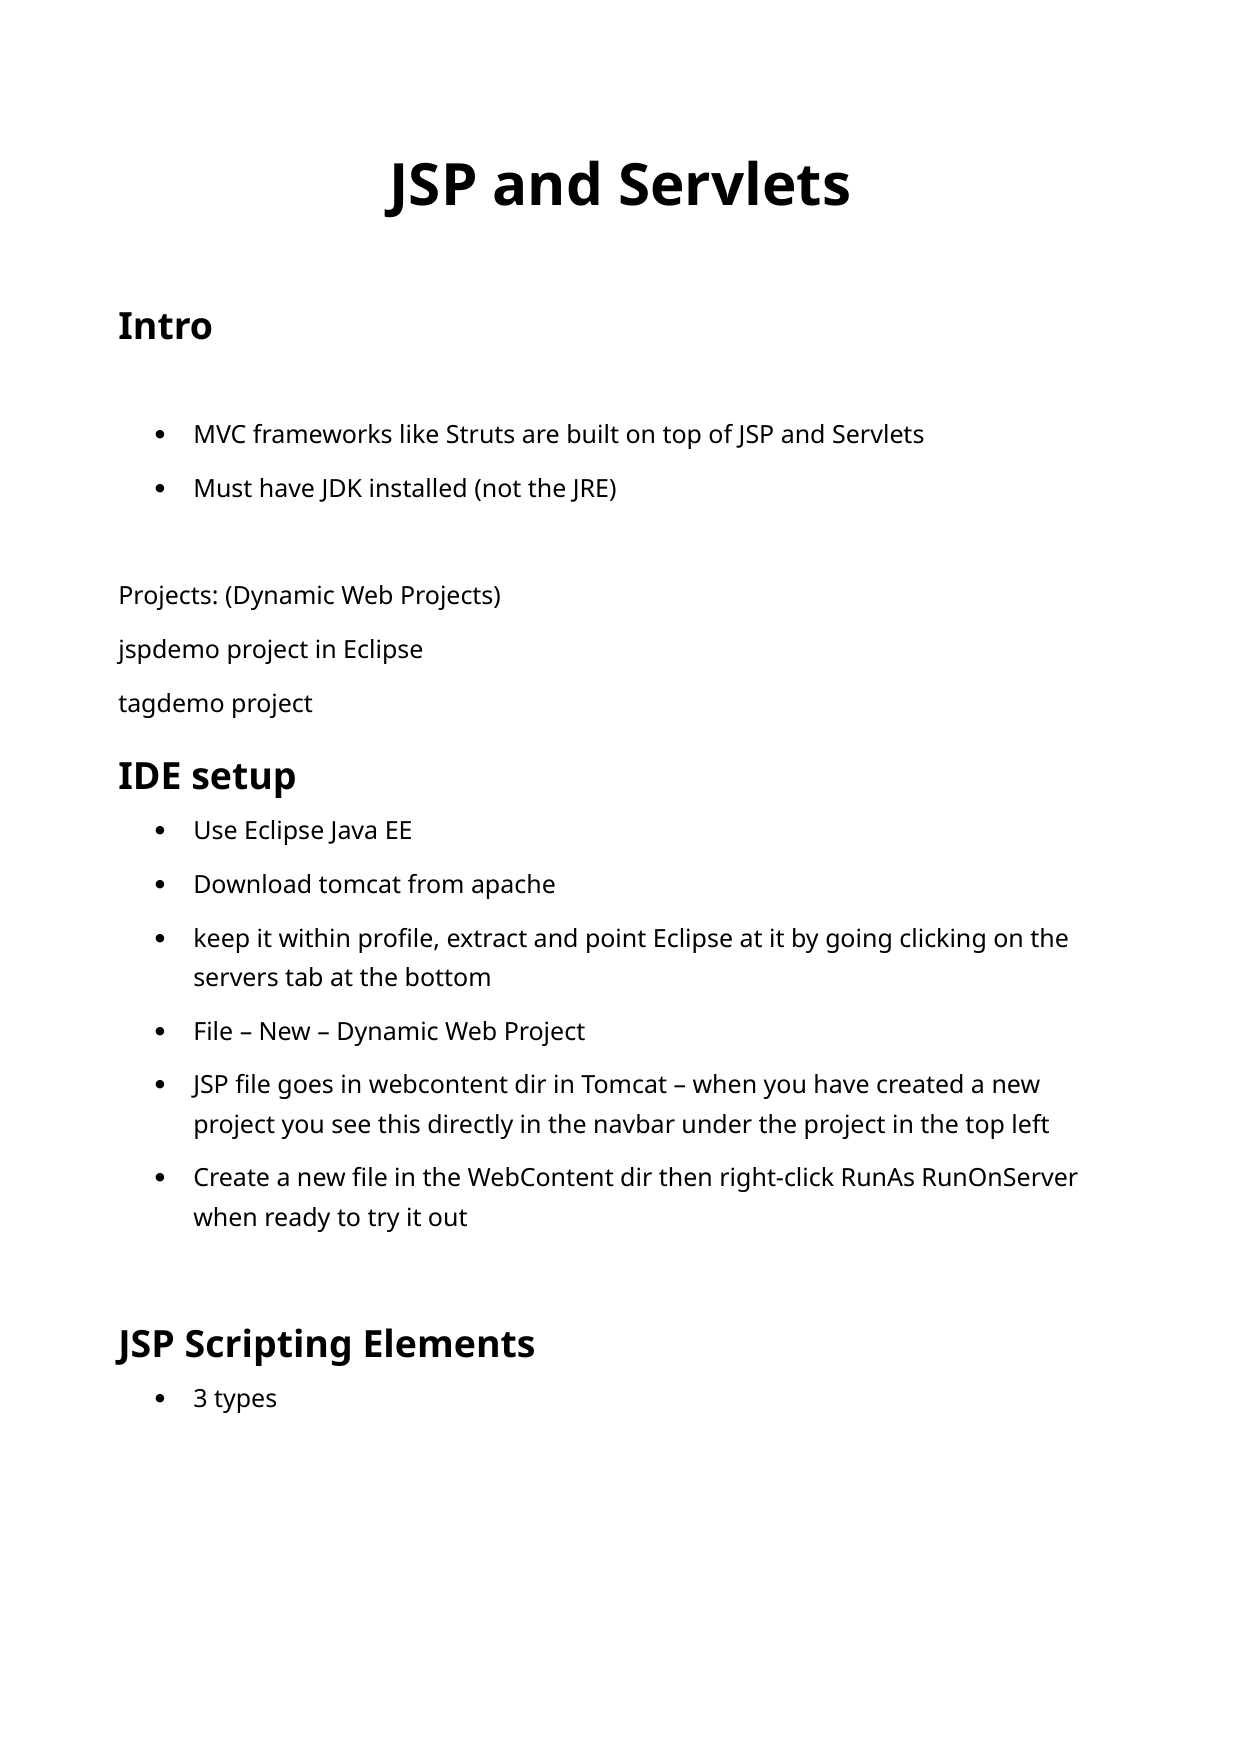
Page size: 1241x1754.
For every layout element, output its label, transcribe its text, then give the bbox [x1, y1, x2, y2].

text tagdemo project [118, 685, 1122, 719]
list MVC frameworks like Struts are built on top of JSP and Servlets [156, 417, 1122, 451]
list keep it within profile, extract and point Eclipse at it by going clicking on the servers tab at the bottom [156, 921, 1122, 994]
text Projects: (Dynamic Web Projects) [118, 578, 1122, 612]
subtitle IDE setup [118, 749, 1122, 801]
list Use Eclipse Java EE [156, 813, 1122, 847]
list JSP file goes in webcontent dir in Tomcat – when you have created a new project you see this directly in the navbar under the project in the top left [156, 1067, 1122, 1140]
list Must have JDK installed (not the JRE) [156, 470, 1122, 504]
list File – New – Dynamic Web Project [156, 1013, 1122, 1047]
subtitle JSP Scripting Elements [118, 1317, 1122, 1368]
list Create a new file in the WebContent dir then right-click RunAs RunOnServer when ready to try it out [156, 1160, 1122, 1233]
text jspdemo project in Eclipse [118, 632, 1122, 666]
subtitle Intro [118, 299, 1122, 350]
title JSP and Servlets [118, 143, 1122, 223]
list Download tomcat from apache [156, 867, 1122, 901]
list 3 types [156, 1381, 1122, 1415]
